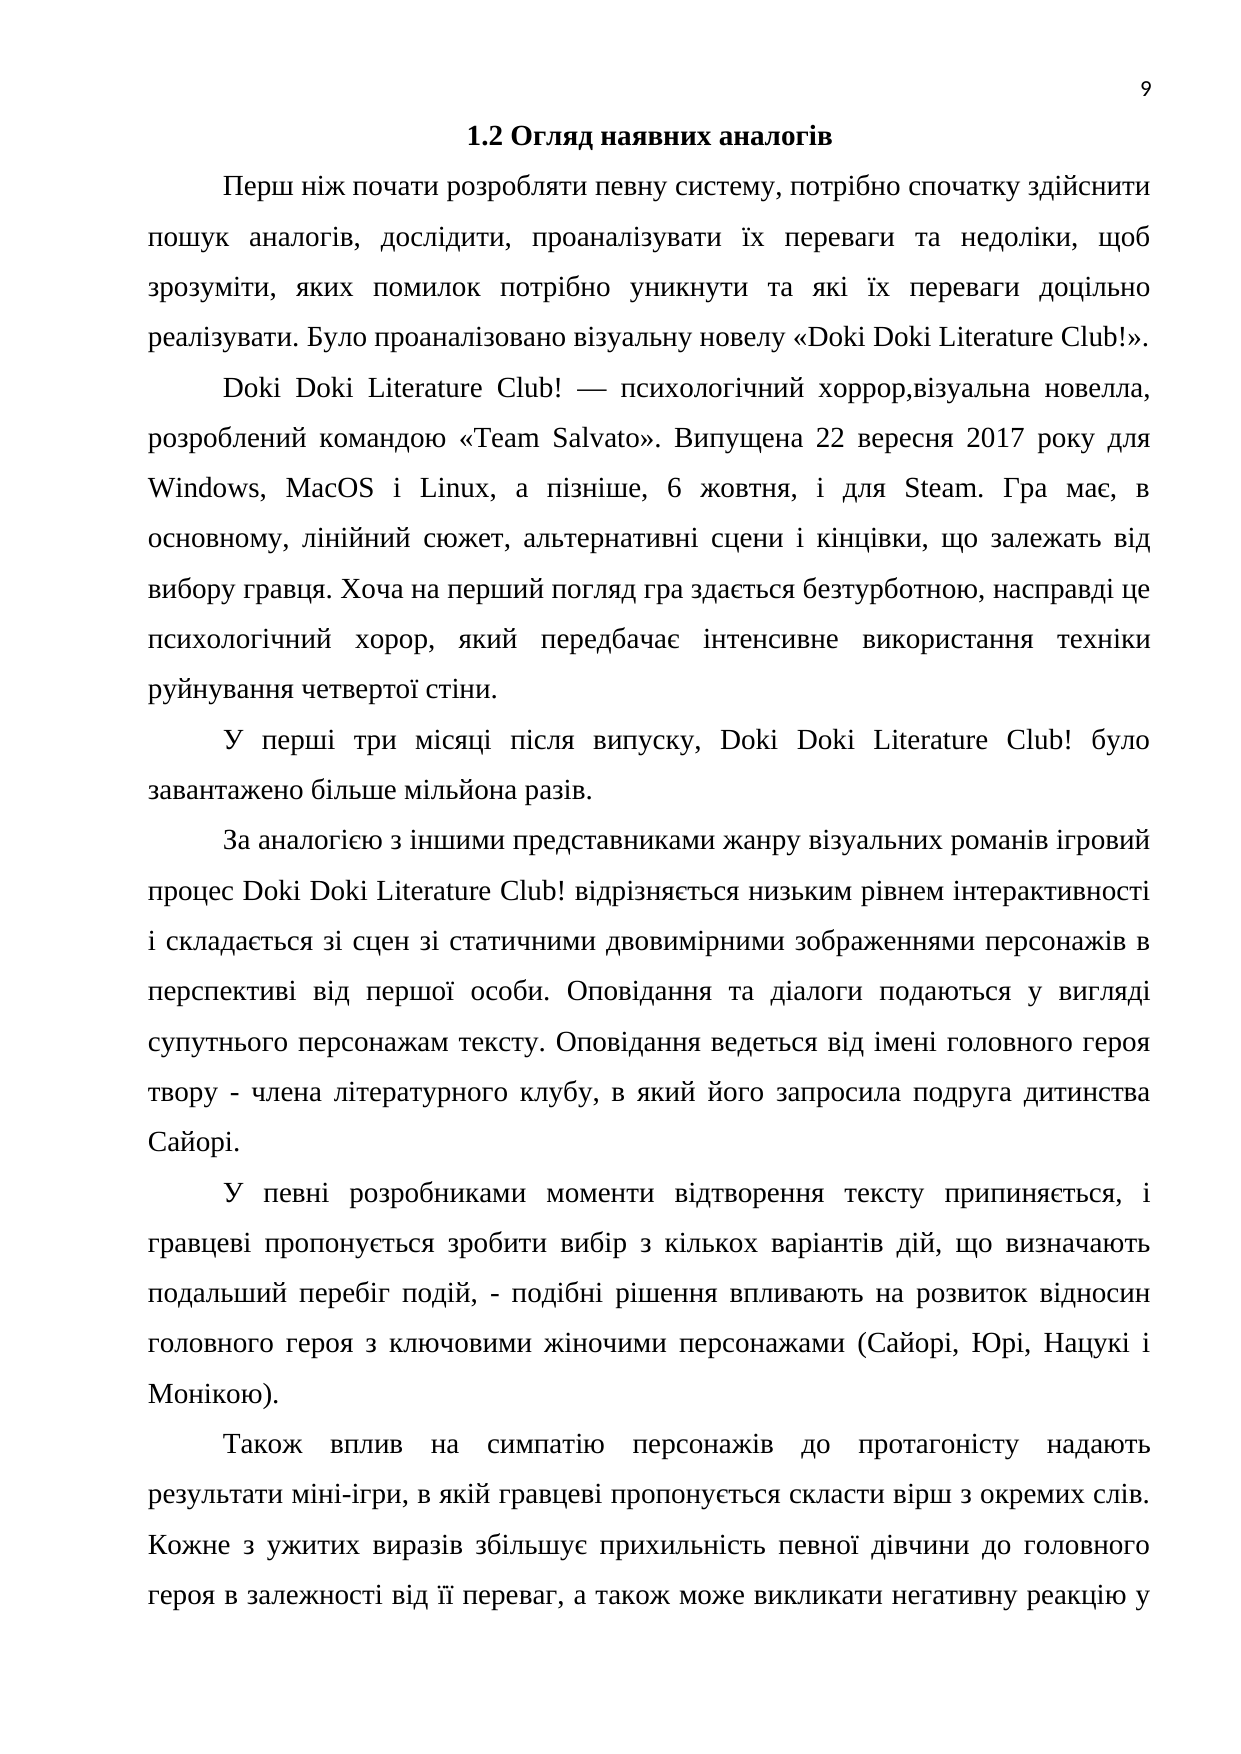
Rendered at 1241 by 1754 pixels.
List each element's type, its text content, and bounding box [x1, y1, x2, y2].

text Перш ніж почати розробляти певну систему, потрібно спочатку здійснити пошук аналогів, дослідити, проаналізувати їх переваги та недоліки, щоб зрозуміти, яких помилок потрібно уникнути та які їх переваги доцільно реалізувати. Було проаналізовано візуальну новелу «Doki Doki Literature Club!». [148, 168, 1152, 353]
text Doki Doki Literature Club! — психологічний хоррор,візуальна новелла, розроблений командою «Team Salvato». Випущена 22 вересня 2017 року для Windows, MacOS і Linux, а пізніше, 6 жовтня, і для Steam. Гра має, в основному, лінійний сюжет, альтернативні сцени і кінцівки, що залежать від вибору гравця. Хоча на перший погляд гра здається безтурботною, насправді це психологічний хорор, який передбачає інтенсивне використання техніки руйнування четвертої стіни. [148, 370, 1152, 705]
text У певні розробниками моменти відтворення тексту припиняється, і гравцеві пропонується зробити вибір з кількох варіантів дій, що визначають подальший перебіг подій, - подібні рішення впливають на розвиток відносин головного героя з ключовими жіночими персонажами (Сайорі, Юрі, Нацукі і Монікою). [148, 1175, 1152, 1409]
text 1.2 Огляд наявних аналогів [148, 118, 1152, 152]
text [148, 1426, 1152, 1611]
text У перші три місяці після випуску, Doki Doki Literature Club! було завантажено більше мільйона разів. [148, 722, 1152, 806]
text За аналогією з іншими представниками жанру візуальних романів ігровий процес Doki Doki Literature Club! відрізняється низьким рівнем інтерактивності і складається зі сцен зі статичними двовимірними зображеннями персонажів в перспективі від першої особи. Оповідання та діалоги подаються у вигляді супутнього персонажам тексту. Оповідання ведеться від імені головного героя твору - члена літературного клубу, в який його запросила подруга дитинства Сайорі. [148, 822, 1152, 1158]
